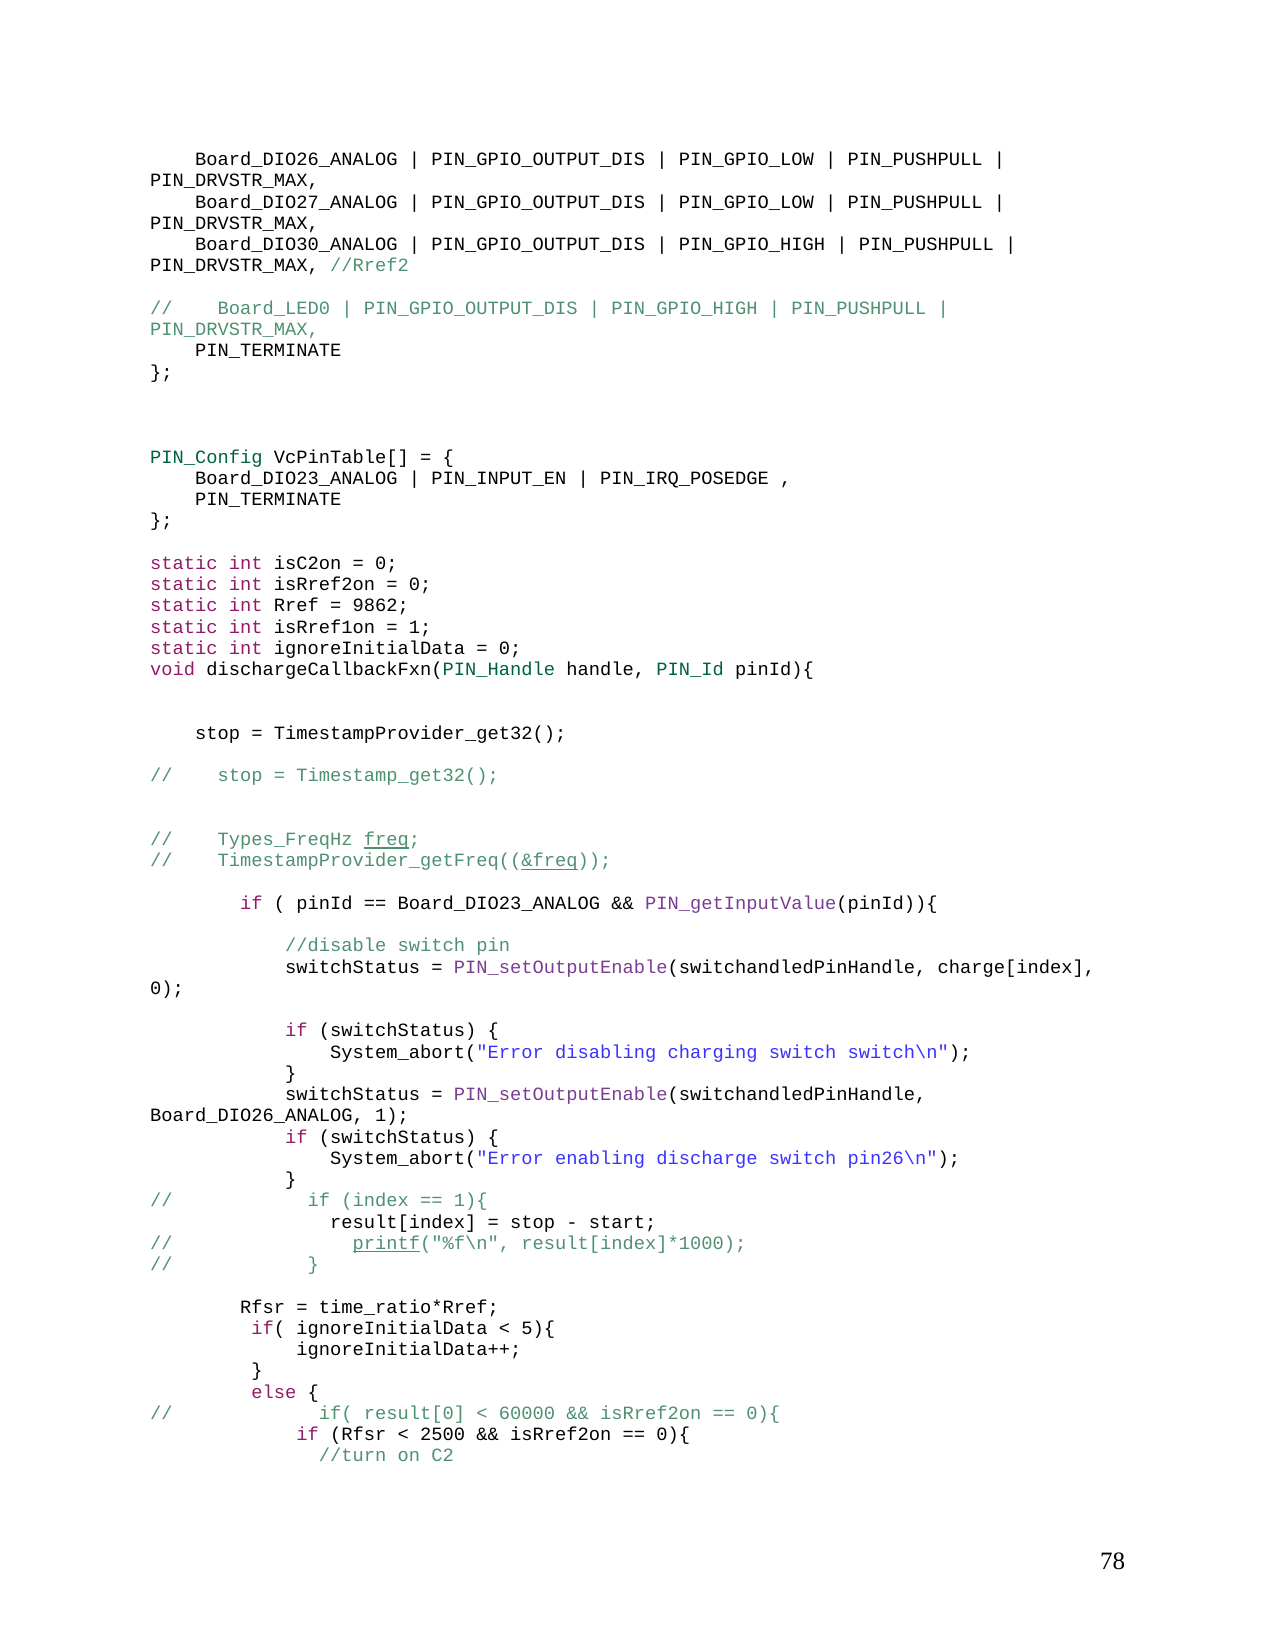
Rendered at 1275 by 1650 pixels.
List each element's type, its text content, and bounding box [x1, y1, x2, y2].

text // Board_LED0 | PIN_GPIO_OUTPUT_DIS | PIN_GPIO_HIGH | PIN_PUSHPULL | PIN_DRVSTR_MAX, [150, 299, 1125, 341]
text // Types_FreqHz freq; [150, 830, 1125, 851]
text //turn on C2 [150, 1446, 1125, 1467]
text static int isC2on = 0; [150, 554, 1125, 575]
text Board_DIO23_ANALOG | PIN_INPUT_EN | PIN_IRQ_POSEDGE , [150, 469, 1125, 490]
text // if (index == 1){ [150, 1191, 1125, 1212]
text PIN_TERMINATE [150, 490, 1125, 511]
text Board_DIO26_ANALOG | PIN_GPIO_OUTPUT_DIS | PIN_GPIO_LOW | PIN_PUSHPULL | PIN_DRVSTR_MAX, [150, 150, 1125, 192]
text // } [150, 1255, 1125, 1276]
text // stop = Timestamp_get32(); [150, 766, 1125, 787]
text static int Rref = 9862; [150, 596, 1125, 617]
text static int isRref1on = 1; [150, 617, 1125, 639]
text //disable switch pin [150, 936, 1125, 957]
text }; [150, 362, 1125, 384]
text if ( pinId == Board_DIO23_ANALOG && PIN_getInputValue(pinId)){ [150, 894, 1125, 915]
text // if( result[0] < 60000 && isRref2on == 0){ [150, 1404, 1125, 1425]
text switchStatus = PIN_setOutputEnable(switchandledPinHandle, Board_DIO26_ANALOG, 1); [150, 1085, 1125, 1127]
text if (Rfsr < 2500 && isRref2on == 0){ [150, 1425, 1125, 1446]
text PIN_TERMINATE [150, 341, 1125, 362]
text Rfsr = time_ratio*Rref; [150, 1297, 1125, 1319]
text void dischargeCallbackFxn(PIN_Handle handle, PIN_Id pinId){ [150, 660, 1125, 681]
text PIN_Config VcPinTable[] = { [150, 447, 1125, 469]
text static int ignoreInitialData = 0; [150, 639, 1125, 660]
text // TimestampProvider_getFreq((&freq)); [150, 851, 1125, 872]
text // printf("%f\n", result[index]*1000); [150, 1234, 1125, 1255]
text if (switchStatus) { [150, 1021, 1125, 1042]
text switchStatus = PIN_setOutputEnable(switchandledPinHandle, charge[index], 0); [150, 957, 1125, 1000]
text static int isRref2on = 0; [150, 575, 1125, 596]
text } [150, 1170, 1125, 1191]
text ignoreInitialData++; [150, 1340, 1125, 1361]
text stop = TimestampProvider_get32(); [150, 724, 1125, 745]
text System_abort("Error disabling charging switch switch\n"); [150, 1042, 1125, 1064]
text if (switchStatus) { [150, 1127, 1125, 1149]
text result[index] = stop - start; [150, 1212, 1125, 1234]
text } [150, 1361, 1125, 1382]
text Board_DIO30_ANALOG | PIN_GPIO_OUTPUT_DIS | PIN_GPIO_HIGH | PIN_PUSHPULL | PIN_DRVSTR_MAX, //Rref2 [150, 235, 1125, 277]
text System_abort("Error enabling discharge switch pin26\n"); [150, 1149, 1125, 1170]
text Board_DIO27_ANALOG | PIN_GPIO_OUTPUT_DIS | PIN_GPIO_LOW | PIN_PUSHPULL | PIN_DRVSTR_MAX, [150, 192, 1125, 235]
text if( ignoreInitialData < 5){ [150, 1319, 1125, 1340]
text }; [150, 511, 1125, 532]
text } [150, 1064, 1125, 1085]
text else { [150, 1382, 1125, 1404]
